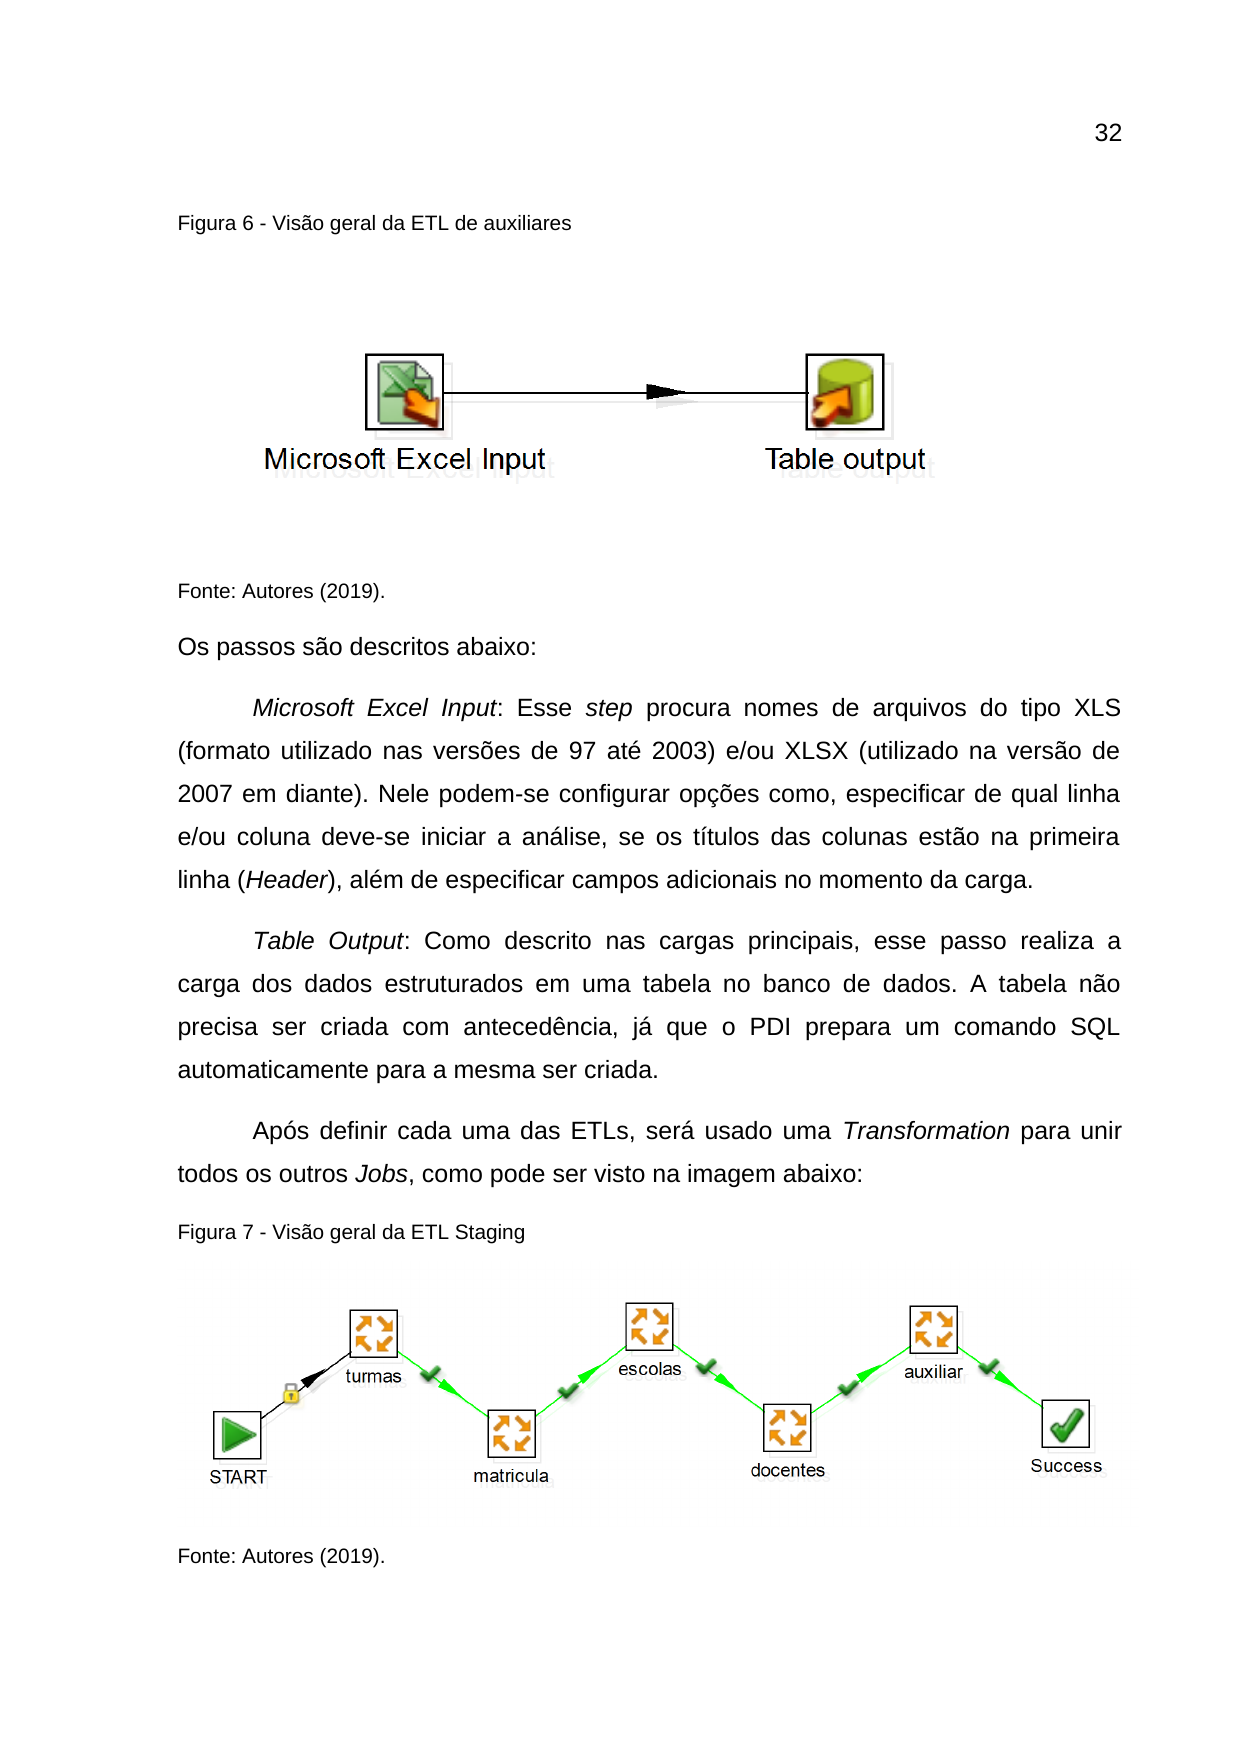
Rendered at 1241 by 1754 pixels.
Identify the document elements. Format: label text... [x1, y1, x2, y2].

text Fonte: Autores (2019). [177, 1544, 1122, 1568]
text Microsoft Excel Input: Esse step procura nomes de arquivos do tipo XLS (formato utilizado nas versões de 97 até 2003) e/ou XLSX (utilizado na versão de 2007 em diante). Nele podem-se configurar opções como, especificar de qual linha e/ou coluna deve-se iniciar a análise, se os títulos das colunas estão na primeira linha (Header), além de especificar campos adicionais no momento da carga. [177, 693, 1122, 894]
picture [177, 252, 1044, 561]
text Table Output: Como descrito nas cargas principais, esse passo realiza a carga dos dados estruturados em uma tabela no banco de dados. A tabela não precisa ser criada com antecedência, já que o PDI prepara um comando SQL automaticamente para a mesma ser criada. [177, 926, 1122, 1084]
text Fonte: Autores (2019). [177, 578, 1122, 602]
picture [177, 1261, 1139, 1527]
text Após definir cada uma das ETLs, será usado uma Transformation para unir todos os outros Jobs, como pode ser visto na imagem abaixo: [177, 1116, 1122, 1188]
text Os passos são descritos abaixo: [177, 632, 1122, 661]
